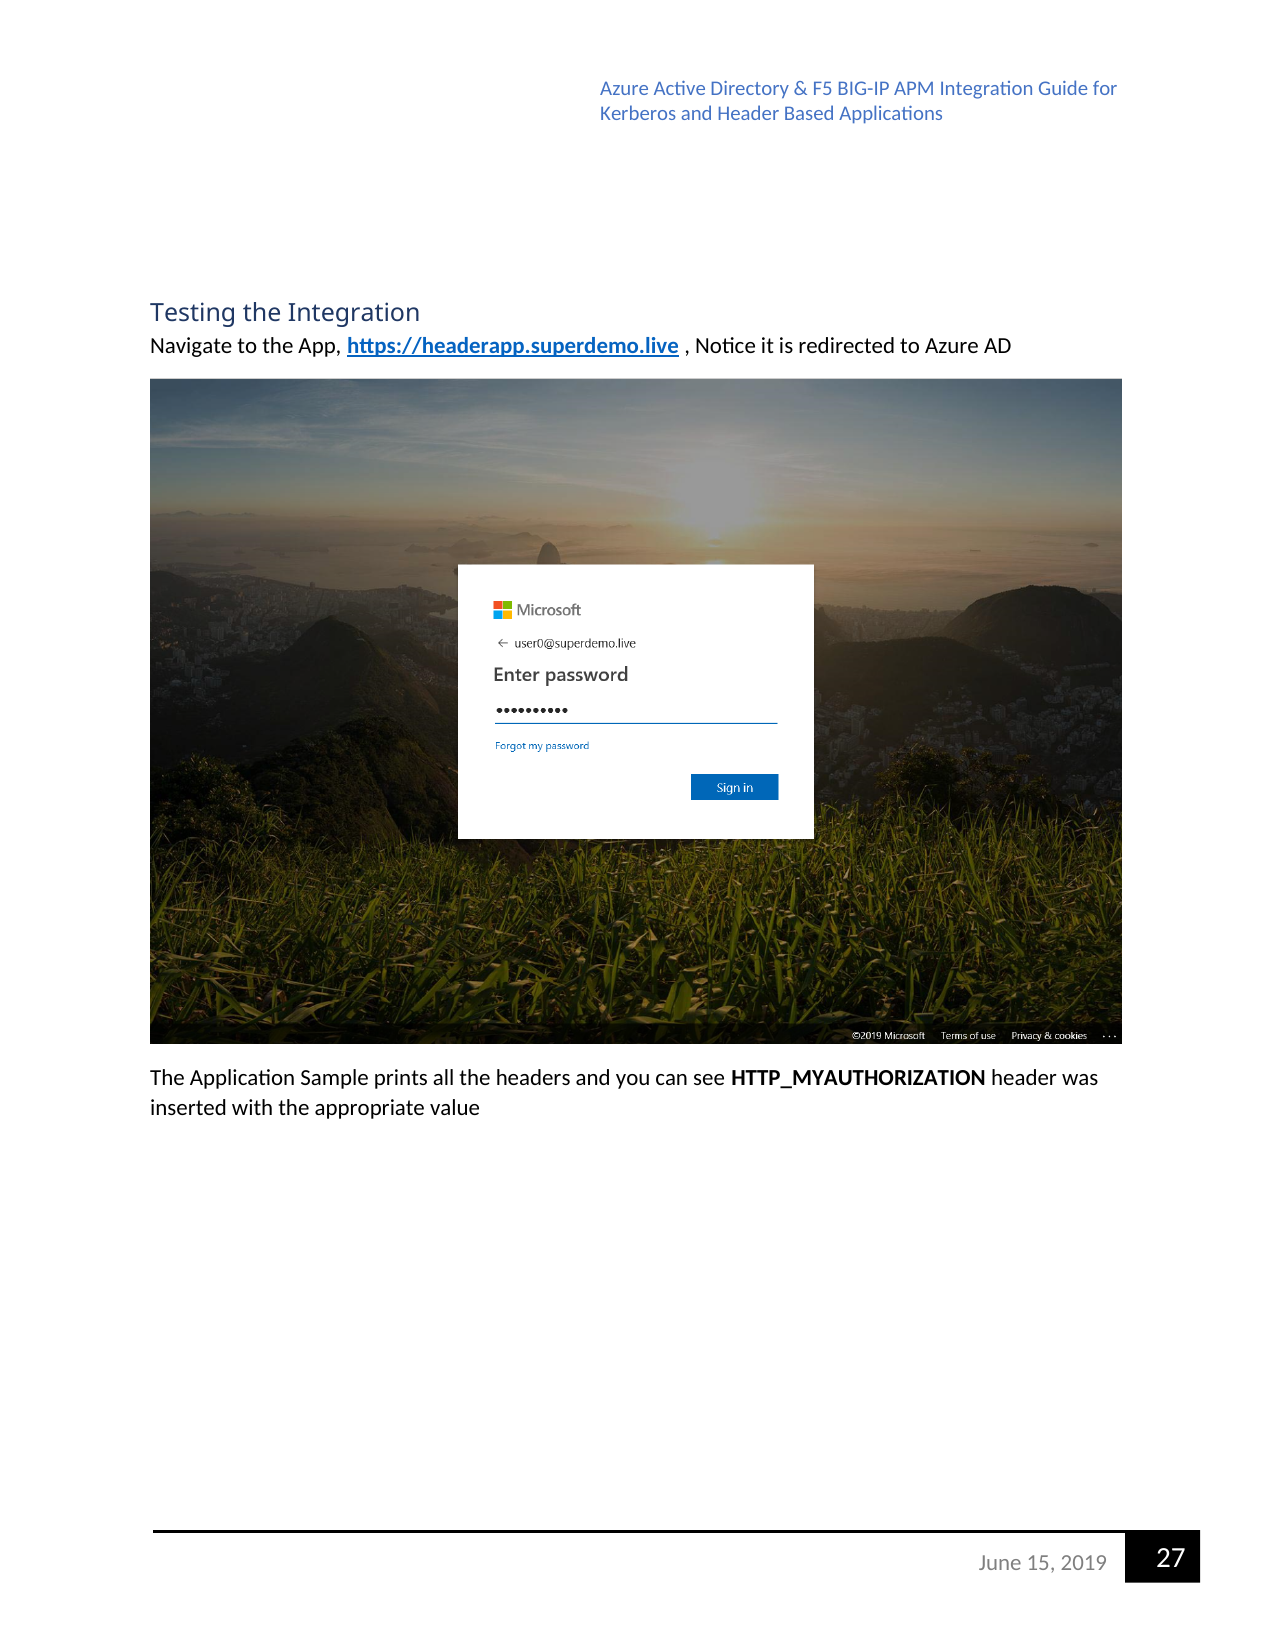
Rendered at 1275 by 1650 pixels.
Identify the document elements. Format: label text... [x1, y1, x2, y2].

text The Application Sample prints all the headers and you can see HTTP_MYAUTHORIZATION header was inserted with the appropriate value [150, 1063, 1125, 1121]
picture [150, 378, 1122, 1044]
subtitle Testing the Integration [150, 294, 1125, 328]
text Navigate to the App, https://headerapp.superdemo.live , Notice it is redirected to Azure AD [150, 331, 1125, 359]
